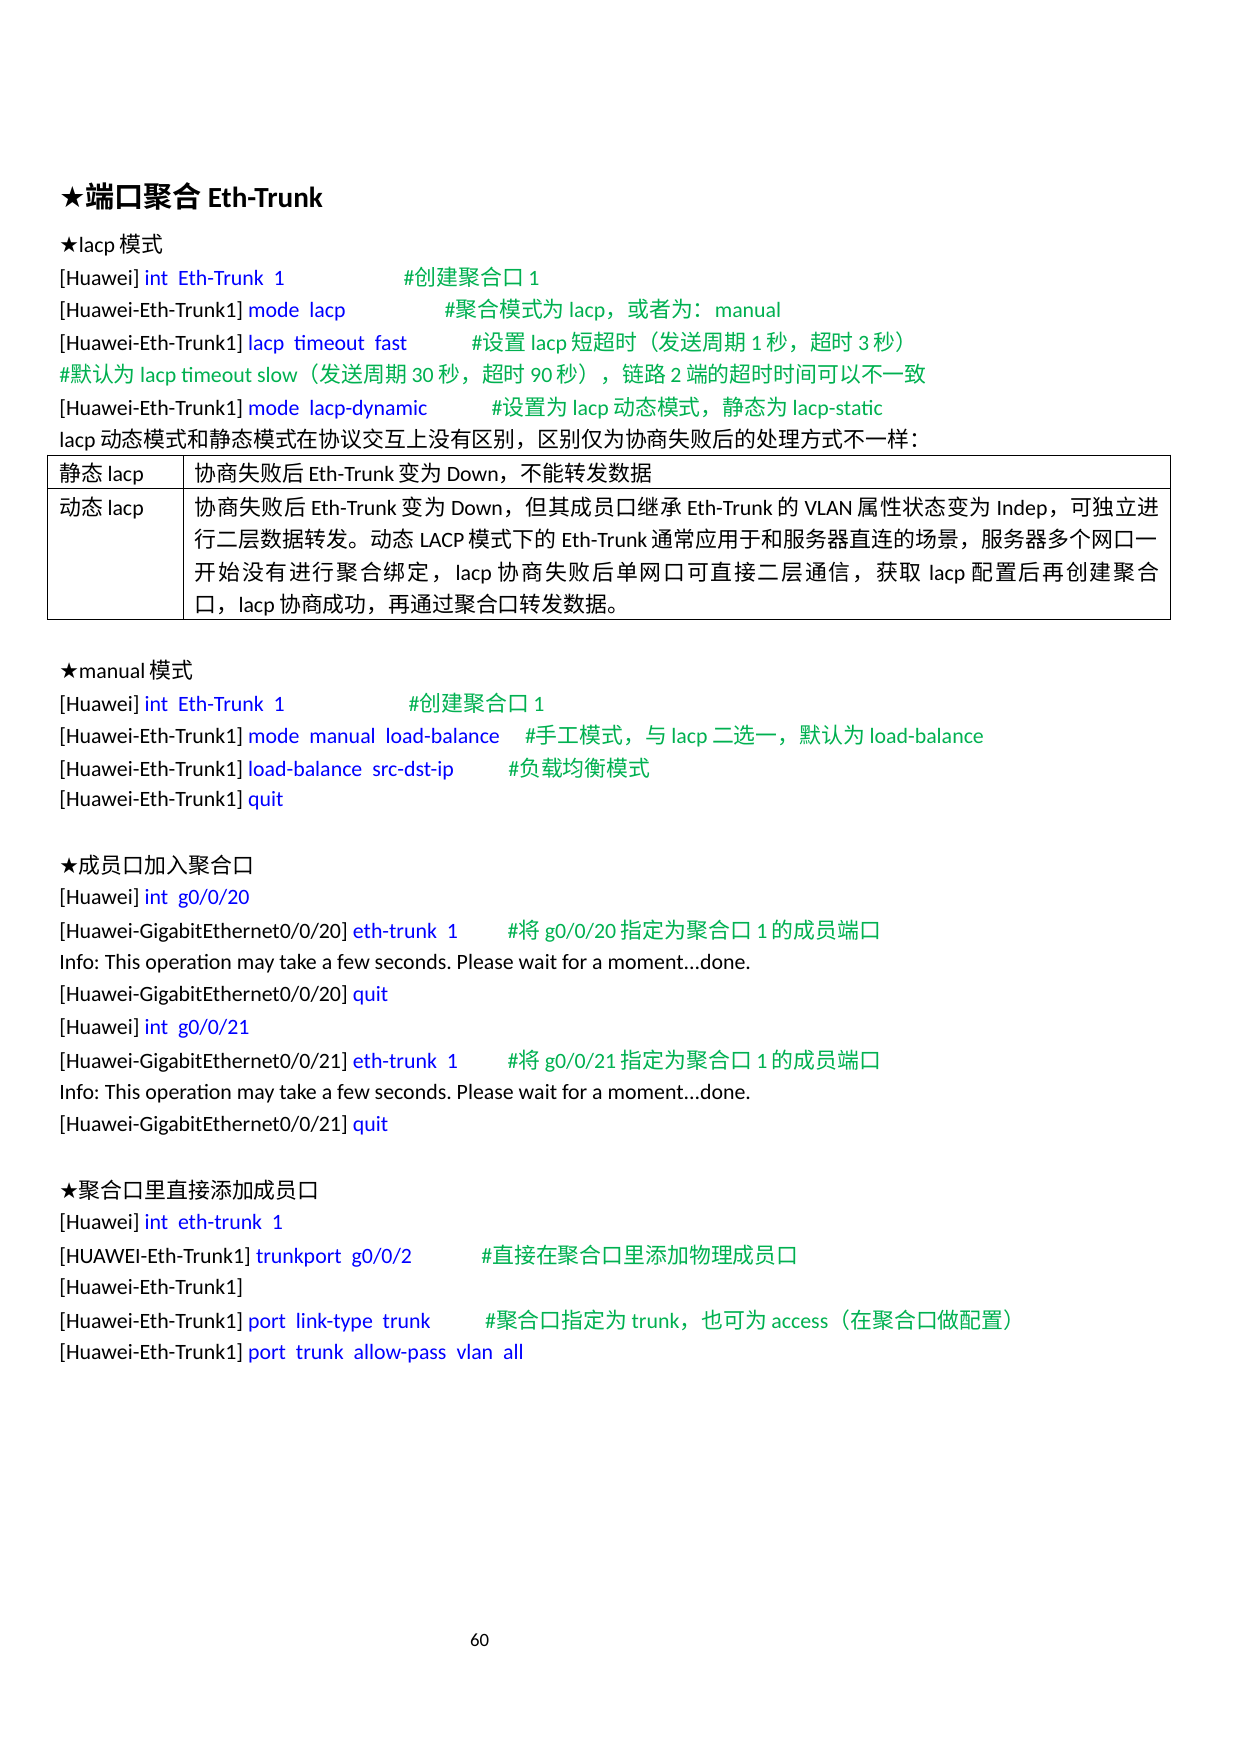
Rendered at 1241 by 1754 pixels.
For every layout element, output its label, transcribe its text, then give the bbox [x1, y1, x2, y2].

text [Huawei-Eth-Trunk1] load-balance src-dst-ip #负载均衡模式 [59, 750, 1181, 783]
text [Huawei] int Eth-Trunk 1 #创建聚合口1 [59, 259, 1181, 292]
text ★聚合口里直接添加成员口 [59, 1173, 1181, 1205]
text ★成员口加入聚合口 [59, 848, 1181, 880]
text [Huawei] int g0/0/20 [59, 880, 1181, 913]
text lacp动态模式和静态模式在协议交互上没有区别，区别仅为协商失败后的处理方式不一样： [59, 422, 1181, 454]
text [Huawei] int eth-trunk 1 [59, 1205, 1181, 1238]
text [Huawei-Eth-Trunk1] mode lacp #聚合模式为lacp，或者为：manual [59, 292, 1181, 324]
text Info: This operation may take a few seconds. Please wait for a moment...done. [59, 1075, 1181, 1108]
text ★lacp模式 [59, 227, 1181, 259]
text [Huawei-GigabitEthernet0/0/20] quit [59, 978, 1181, 1010]
text [Huawei] int Eth-Trunk 1 #创建聚合口1 [59, 685, 1181, 718]
text Info: This operation may take a few seconds. Please wait for a moment...done. [59, 945, 1181, 978]
text #默认为lacp timeout slow（发送周期30秒，超时90秒），链路2端的超时时间可以不一致 [59, 357, 1181, 389]
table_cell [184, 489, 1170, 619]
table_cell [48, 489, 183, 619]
text [Huawei-GigabitEthernet0/0/20] eth-trunk 1 #将g0/0/20指定为聚合口1的成员端口 [59, 913, 1181, 945]
text [Huawei-Eth-Trunk1] port link-type trunk #聚合口指定为trunk，也可为access（在聚合口做配置） [59, 1303, 1181, 1335]
text [Huawei-Eth-Trunk1] quit [59, 783, 1181, 815]
text [Huawei-Eth-Trunk1] mode manual load-balance #手工模式，与lacp二选一，默认为load-balance [59, 718, 1181, 750]
text [Huawei-Eth-Trunk1] [59, 1270, 1181, 1303]
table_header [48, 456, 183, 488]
text [Huawei] int g0/0/21 [59, 1010, 1181, 1043]
text [Huawei-Eth-Trunk1] mode lacp-dynamic #设置为lacp动态模式，静态为lacp-static [59, 389, 1181, 422]
text [Huawei-Eth-Trunk1] port trunk allow-pass vlan all [59, 1335, 1181, 1368]
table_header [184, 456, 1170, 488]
text [Huawei-GigabitEthernet0/0/21] quit [59, 1108, 1181, 1140]
text ★manual模式 [59, 653, 1181, 685]
text [Huawei-GigabitEthernet0/0/21] eth-trunk 1 #将g0/0/21指定为聚合口1的成员端口 [59, 1043, 1181, 1075]
text [HUAWEI-Eth-Trunk1] trunkport g0/0/2 #直接在聚合口里添加物理成员口 [59, 1238, 1181, 1270]
text ★端口聚合Eth-Trunk [59, 162, 1181, 227]
text [Huawei-Eth-Trunk1] lacp timeout fast #设置lacp短超时（发送周期1秒，超时3秒） [59, 324, 1181, 357]
